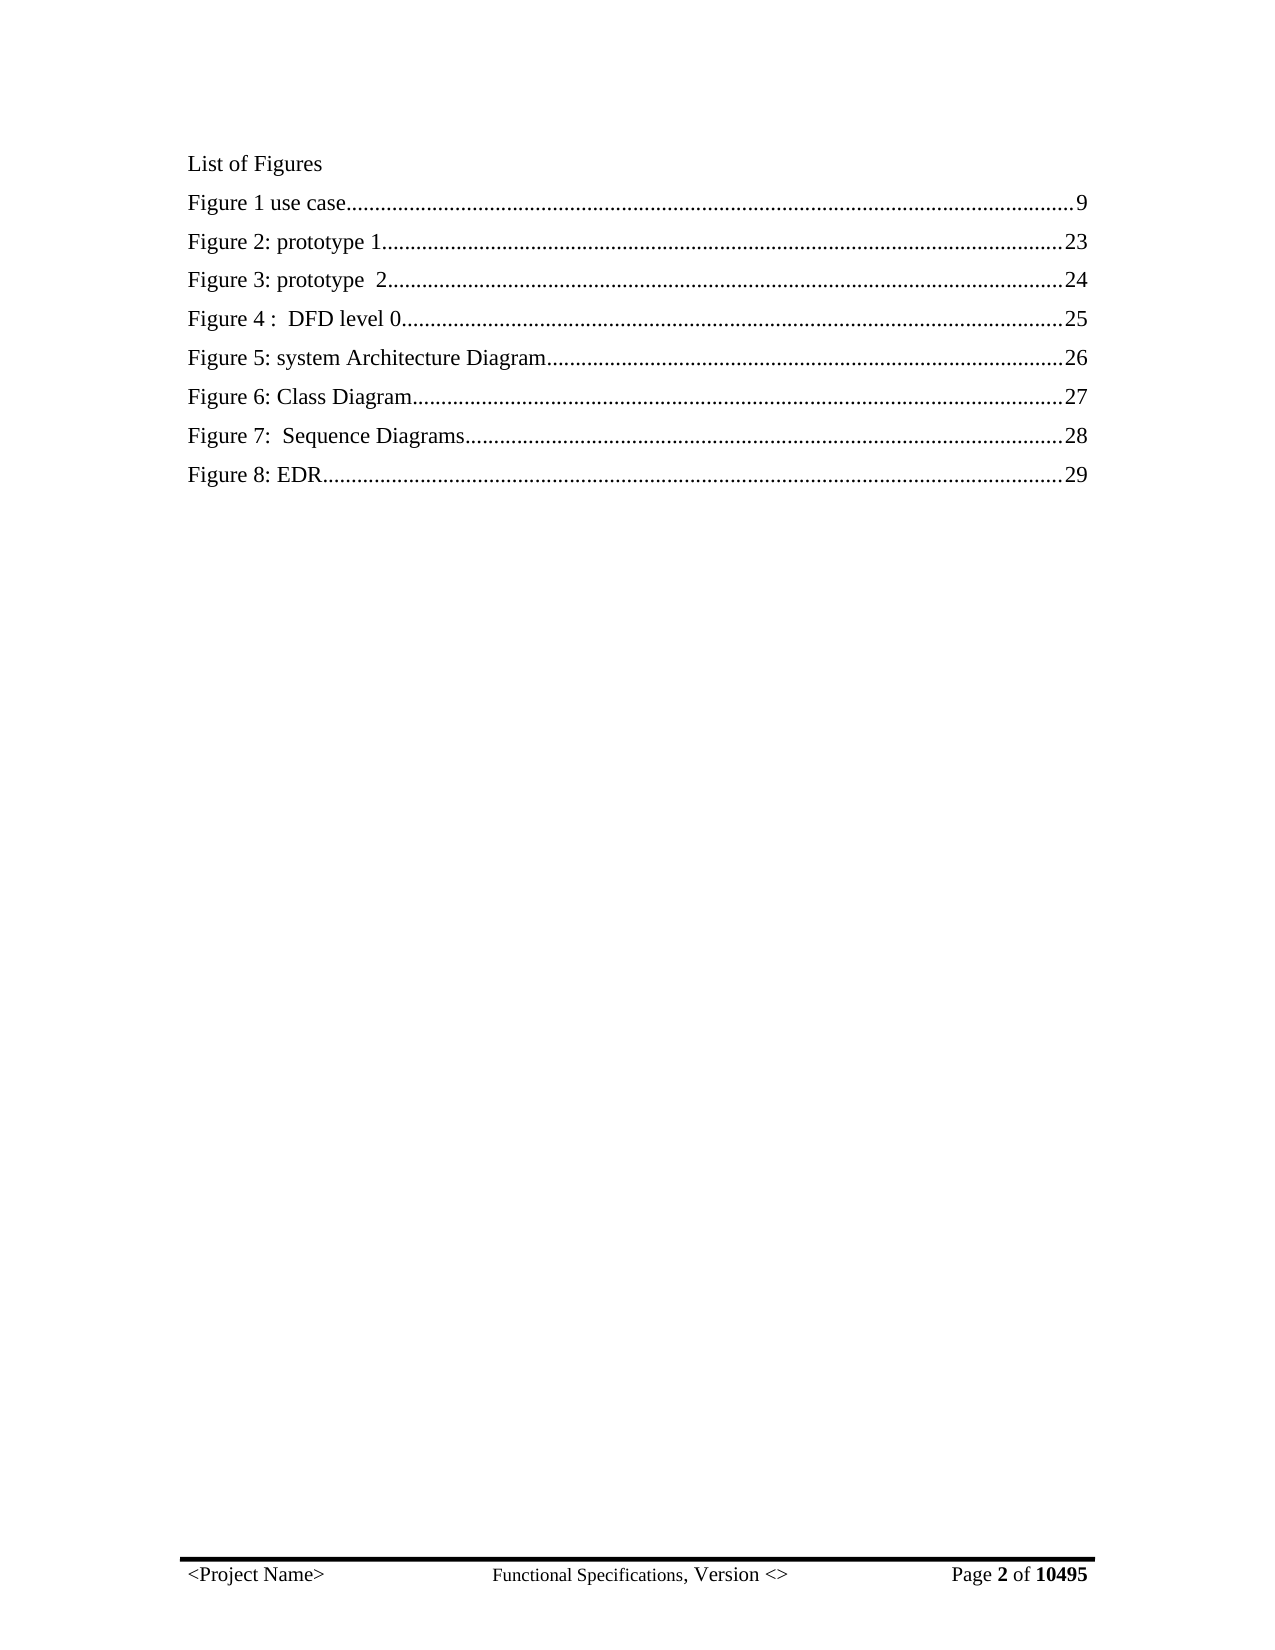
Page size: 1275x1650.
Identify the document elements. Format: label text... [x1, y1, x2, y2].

text Figure 8: EDR 29 [187, 461, 1087, 487]
text Figure 5: system Architecture Diagram 26 [187, 344, 1087, 371]
subtitle List of Figures [187, 150, 1087, 176]
text Figure 4 : DFD level 0 25 [187, 305, 1087, 332]
text Figure 6: Class Diagram 27 [187, 383, 1087, 409]
text Figure 2: prototype 1 23 [187, 228, 1087, 254]
text Figure 3: prototype 2 24 [187, 267, 1087, 293]
text Figure 1 use case 9 [187, 189, 1087, 215]
text Figure 7: Sequence Diagrams 28 [187, 422, 1087, 448]
